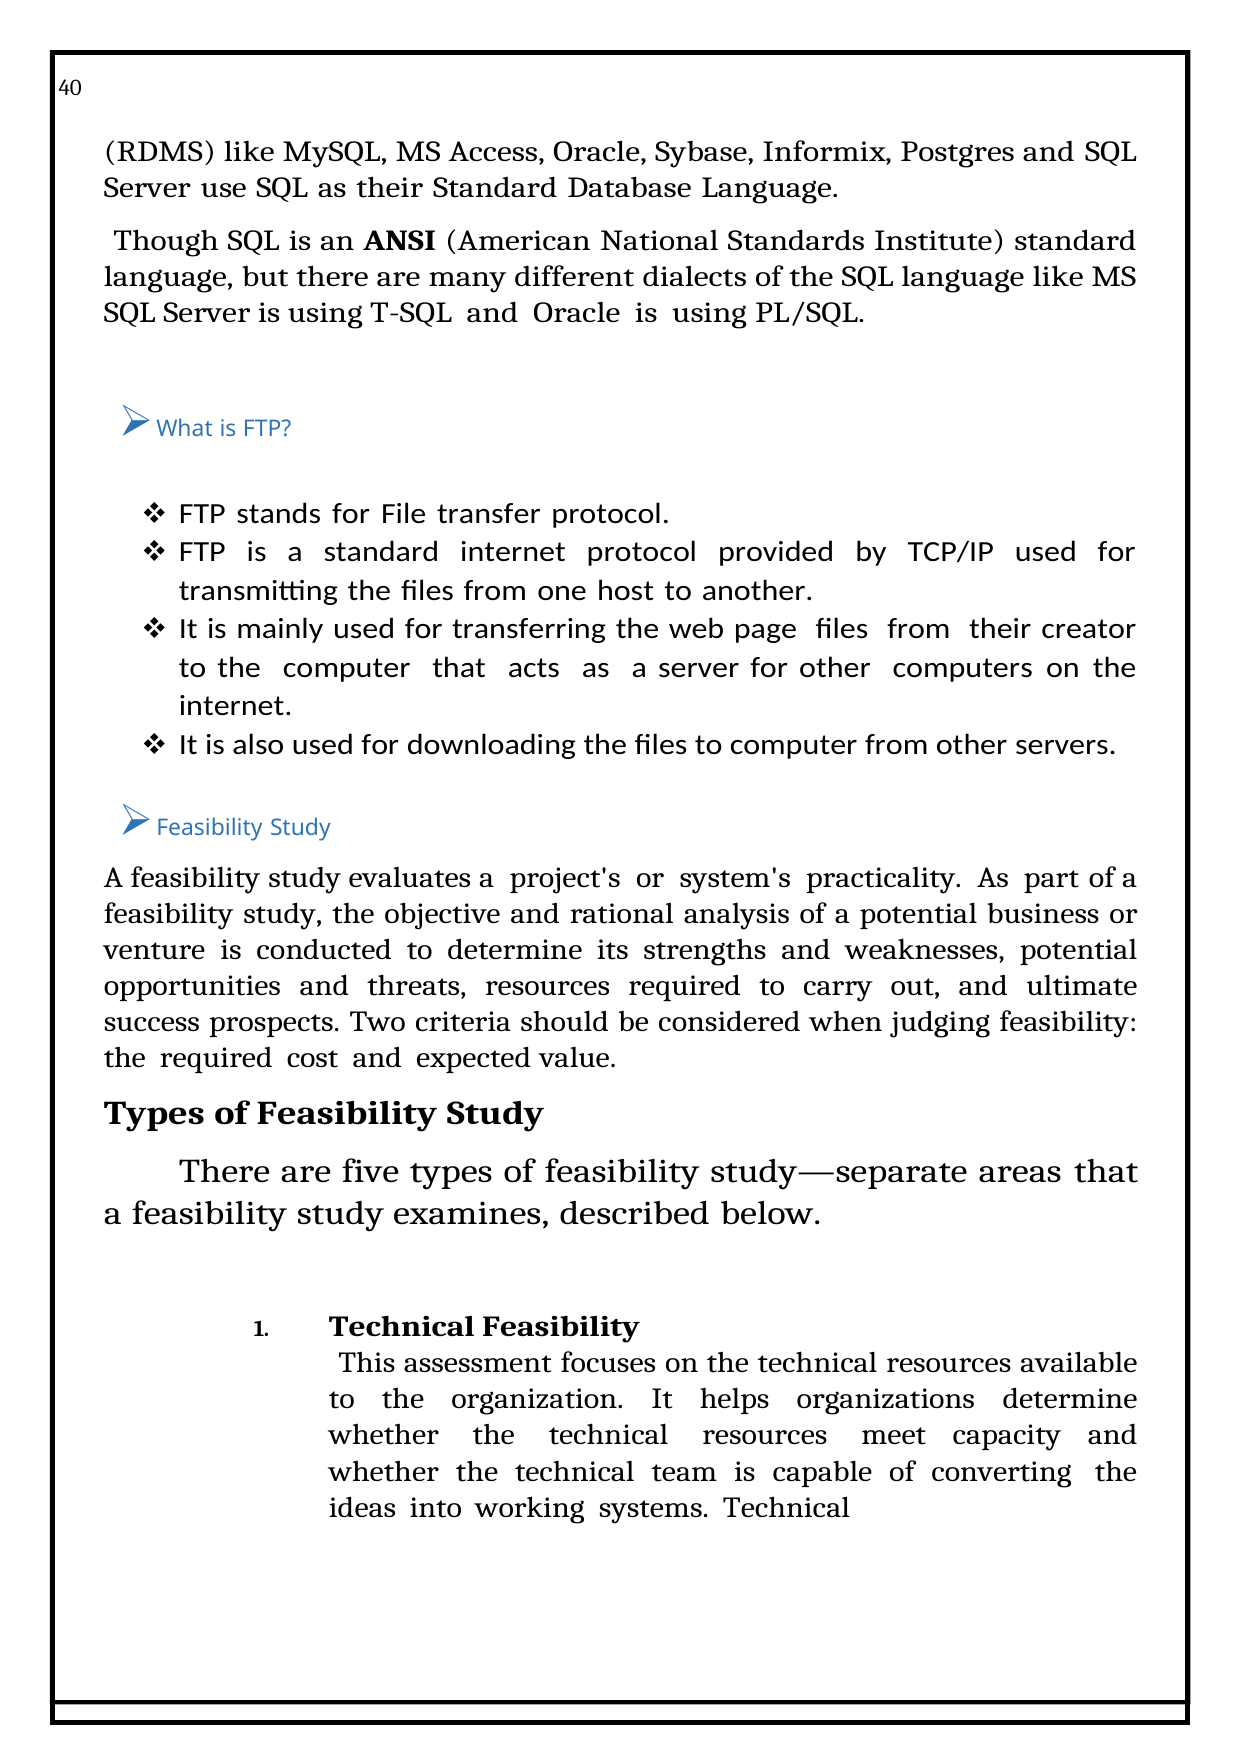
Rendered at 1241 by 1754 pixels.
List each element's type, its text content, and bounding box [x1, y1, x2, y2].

list Technical Feasibility [253, 1310, 1167, 1343]
text A feasibility study evaluates a project's or system's practicality. As part of a feasibility study, the objective and rational analysis of a potential business or venture is conducted to determine its strengths and weaknesses, potential opportunities and threats, resources required to carry out, and ultimate success prospects. Two criteria should be considered when judging feasibility: the required cost and expected value. [103, 861, 1137, 1075]
subtitle Feasibility Study [118, 805, 1167, 845]
list FTP stands for File transfer protocol. [141, 495, 1167, 531]
text Though SQL is an ANSI (American National Standards Institute) standard language, but there are many different dialects of the SQL language like MS SQL Server is using T-SQL and Oracle is using PL/SQL. [103, 224, 1137, 330]
list It is mainly used for transferring the web page files from their creator to the computer that acts as a server for other computers on the internet. [141, 610, 1136, 723]
text (RDMS) like MySQL, MS Access, Oracle, Sybase, Informix, Postgres and SQL Server use SQL as their Standard Database Language. [103, 135, 1137, 205]
text Types of Feasibility Study [103, 1094, 1167, 1133]
list FTP is a standard internet protocol provided by TCP/IP used for transmitting the files from one host to another. [141, 533, 1136, 607]
text This assessment focuses on the technical resources available to the organization. It helps organizations determine whether the technical resources meet capacity and whether the technical team is capable of converting the ideas into working systems. Technical [329, 1346, 1137, 1524]
text There are five types of feasibility study—separate areas that a feasibility study examines, described below. [103, 1152, 1138, 1232]
subtitle What is FTP? [118, 406, 1167, 446]
list It is also used for downloading the files to computer from other servers. [141, 726, 1136, 762]
